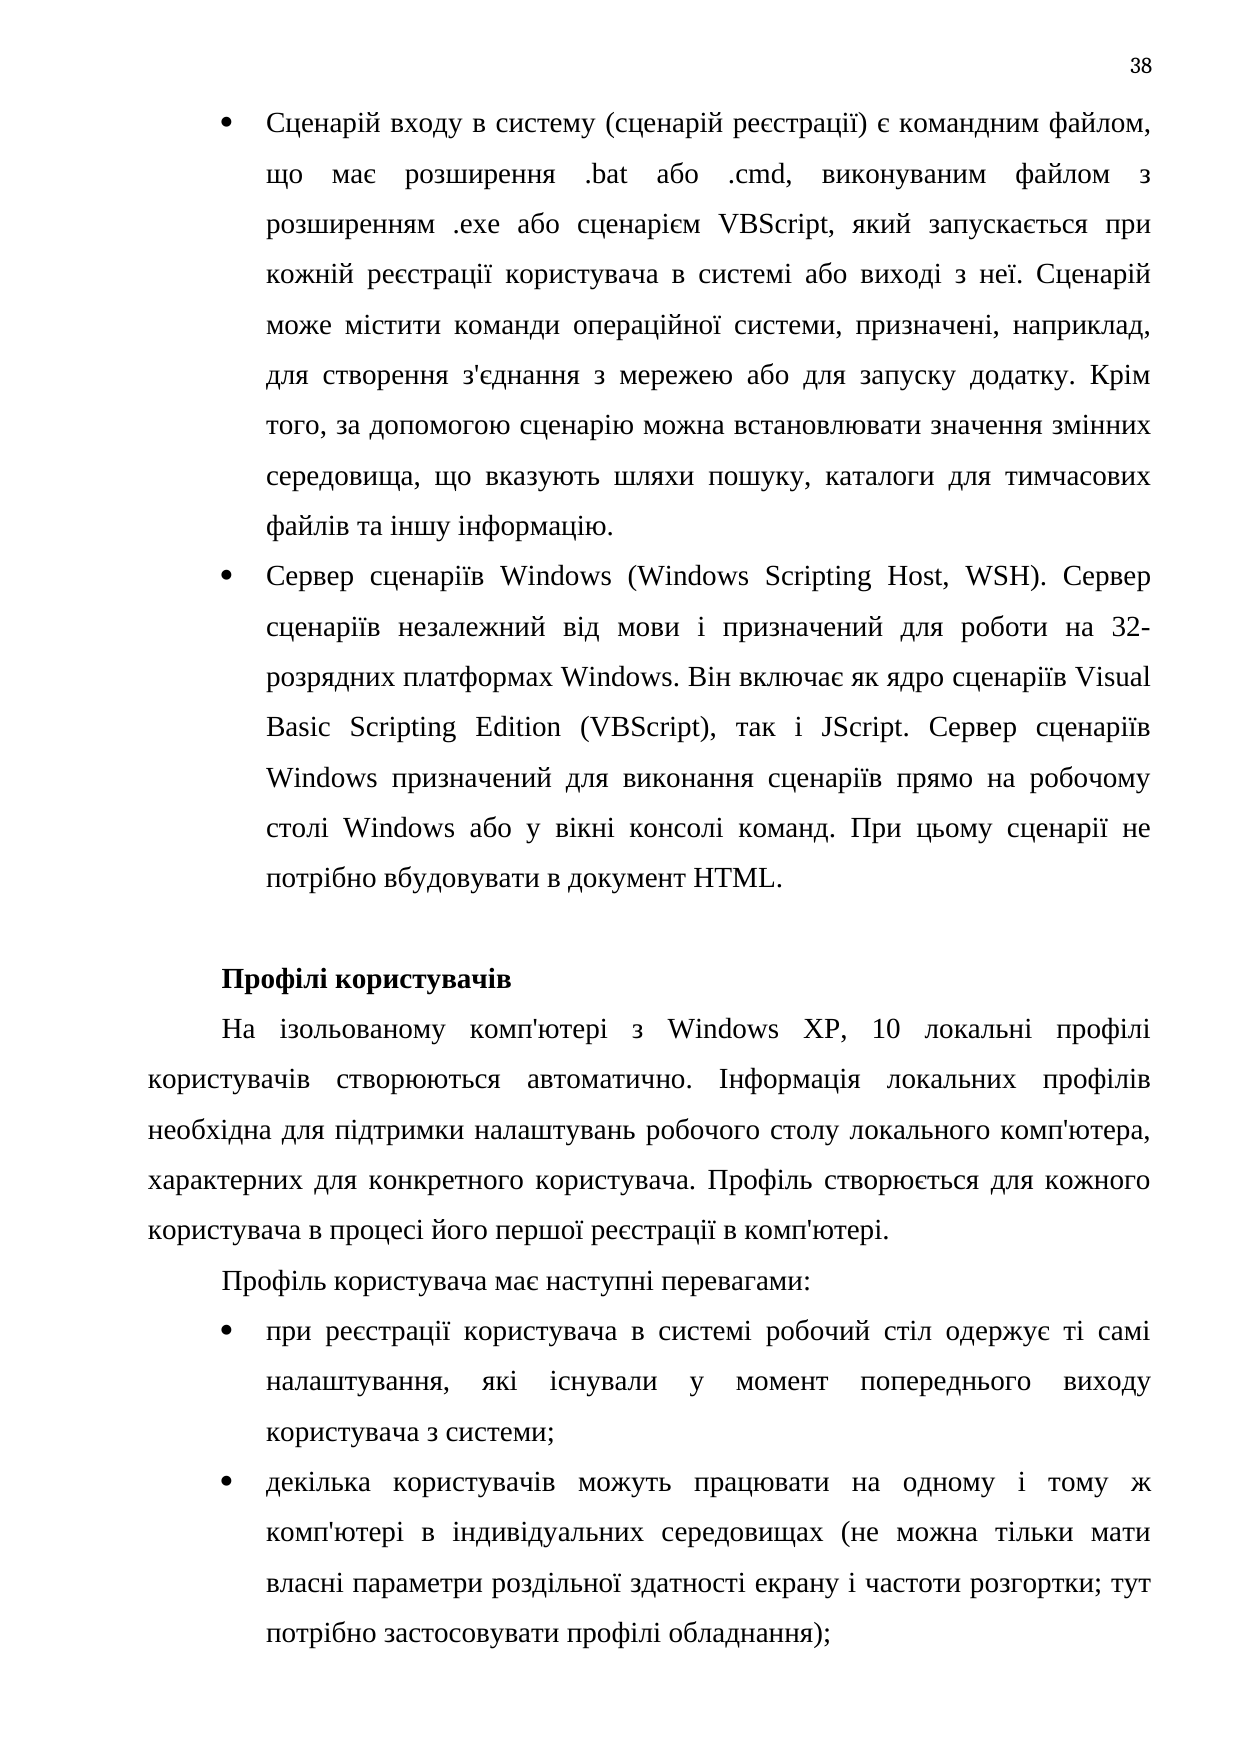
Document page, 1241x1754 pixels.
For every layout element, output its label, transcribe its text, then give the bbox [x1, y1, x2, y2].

text На ізольованому комп'ютері з Windows ХР, 10 локальні профілі користувачів створюються автоматично. Інформація локальних профілів необхідна для підтримки налаштувань робочого столу локального комп'ютера, характерних для конкретного користувача. Профіль створюється для кожного користувача в процесі його першої реєстрації в комп'ютері. [148, 1011, 1152, 1246]
text Профіль користувача має наступні перевагами: [148, 1263, 1152, 1296]
list Сценарій входу в систему (сценарій реєстрації) є командним файлом, що має розширення .bat або .cmd, виконуваним файлом з розширенням .ехе або сценарієм VBScript, який запускається при кожній реєстрації користувача в системі або виході з неї. Сценарій може містити команди операційної системи, призначені, наприклад, для створення з'єднання з мережею або для запуску додатку. Крім того, за допомогою сценарію можна встановлювати значення змінних середовища, що вказують шляхи пошуку, каталоги для тимчасових файлів та іншу інформацію. [221, 105, 1152, 542]
list при реєстрації користувача в системі робочий стіл одержує ті самі налаштування, які існували у момент попереднього виходу користувача з системи; [221, 1313, 1152, 1447]
text Профілі користувачів [148, 961, 1152, 994]
list декілька користувачів можуть працювати на одному і тому ж комп'ютері в індивідуальних середовищах (не можна тільки мати власні параметри роздільної здатності екрану і частоти розгортки; тут потрібно застосовувати профілі обладнання); [221, 1464, 1152, 1649]
list Сервер сценаріїв Windows (Windows Scripting Host, WSH). Сервер сценаріїв незалежний від мови і призначений для роботи на 32-розрядних платформах Windows. Він включає як ядро сценаріїв Visual Basic Scripting Edition (VBScript), так і JScript. Сервер сценаріїв Windows призначений для виконання сценаріїв прямо на робочому столі Windows або у вікні консолі команд. При цьому сценарії не потрібно вбудовувати в документ HTML. [221, 558, 1152, 894]
